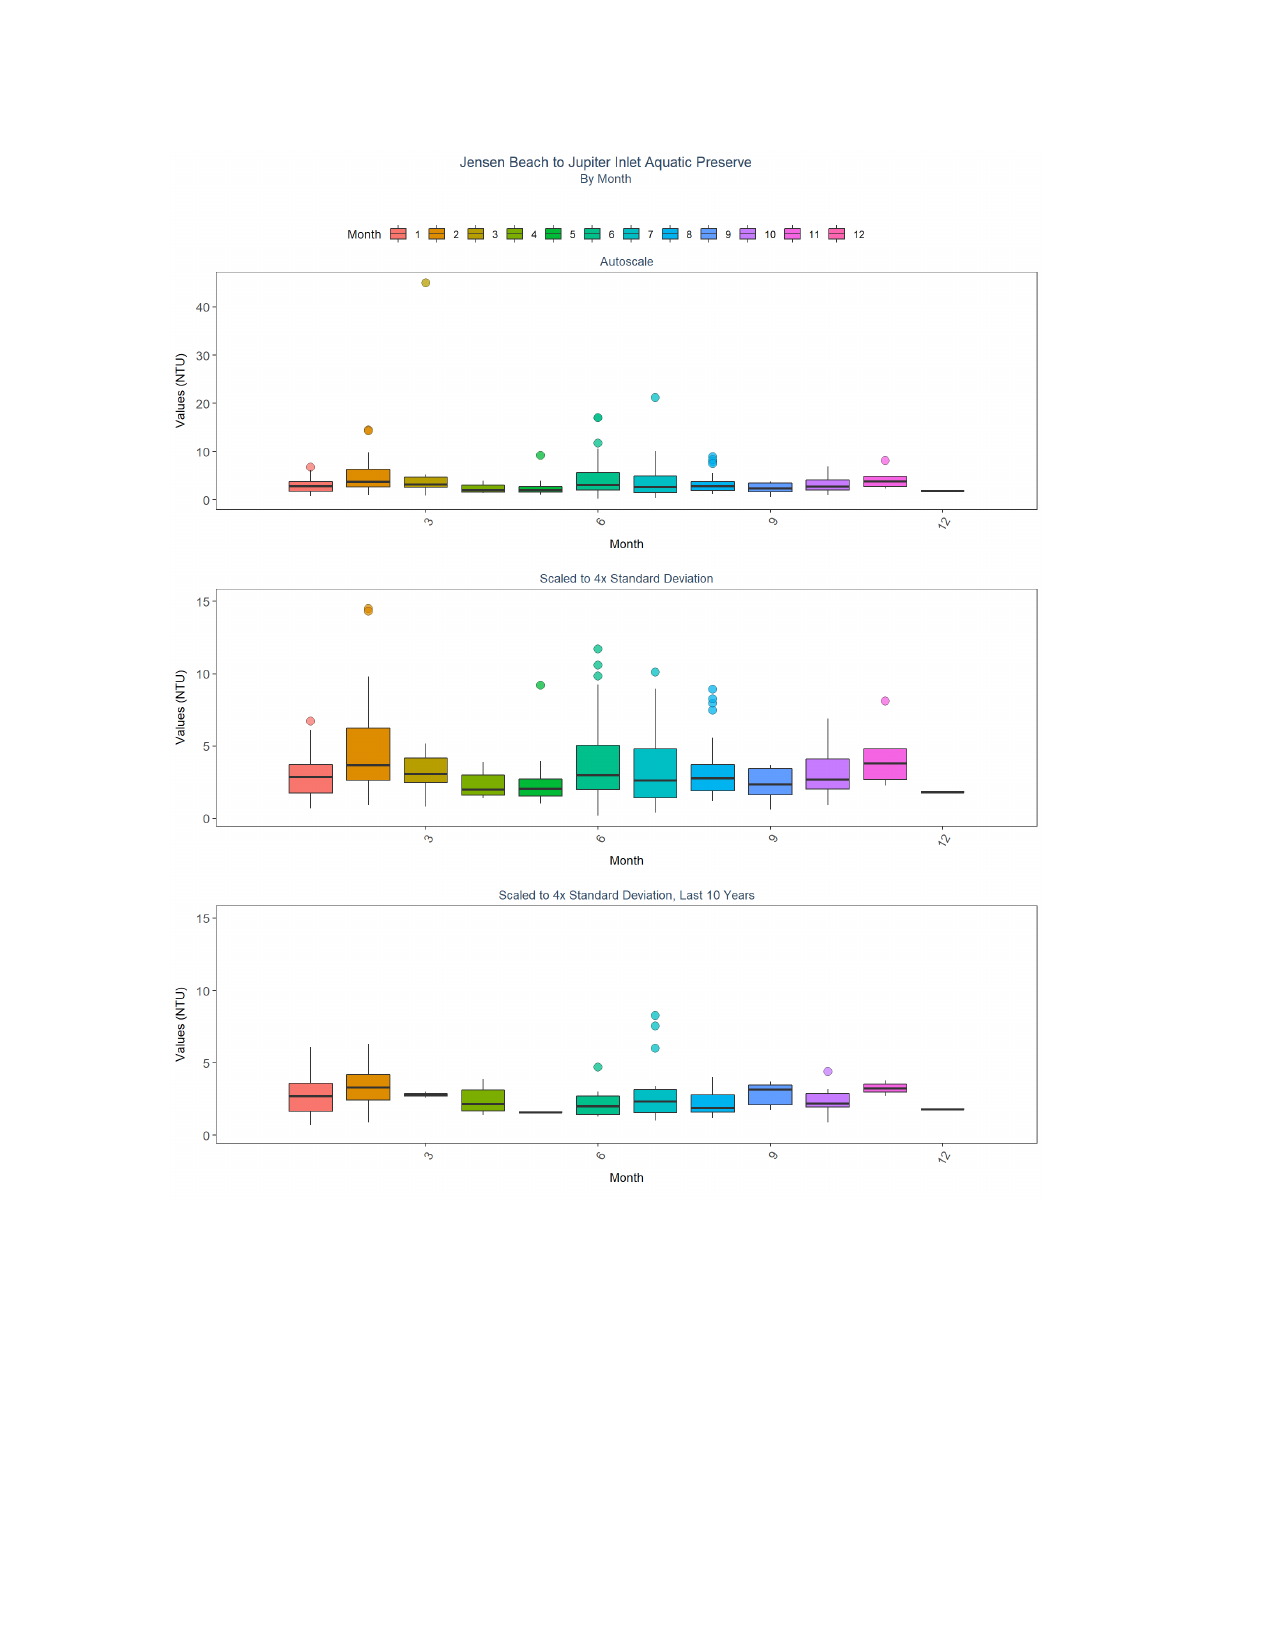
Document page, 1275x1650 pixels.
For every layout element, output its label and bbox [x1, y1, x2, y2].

picture [168, 150, 1044, 1200]
